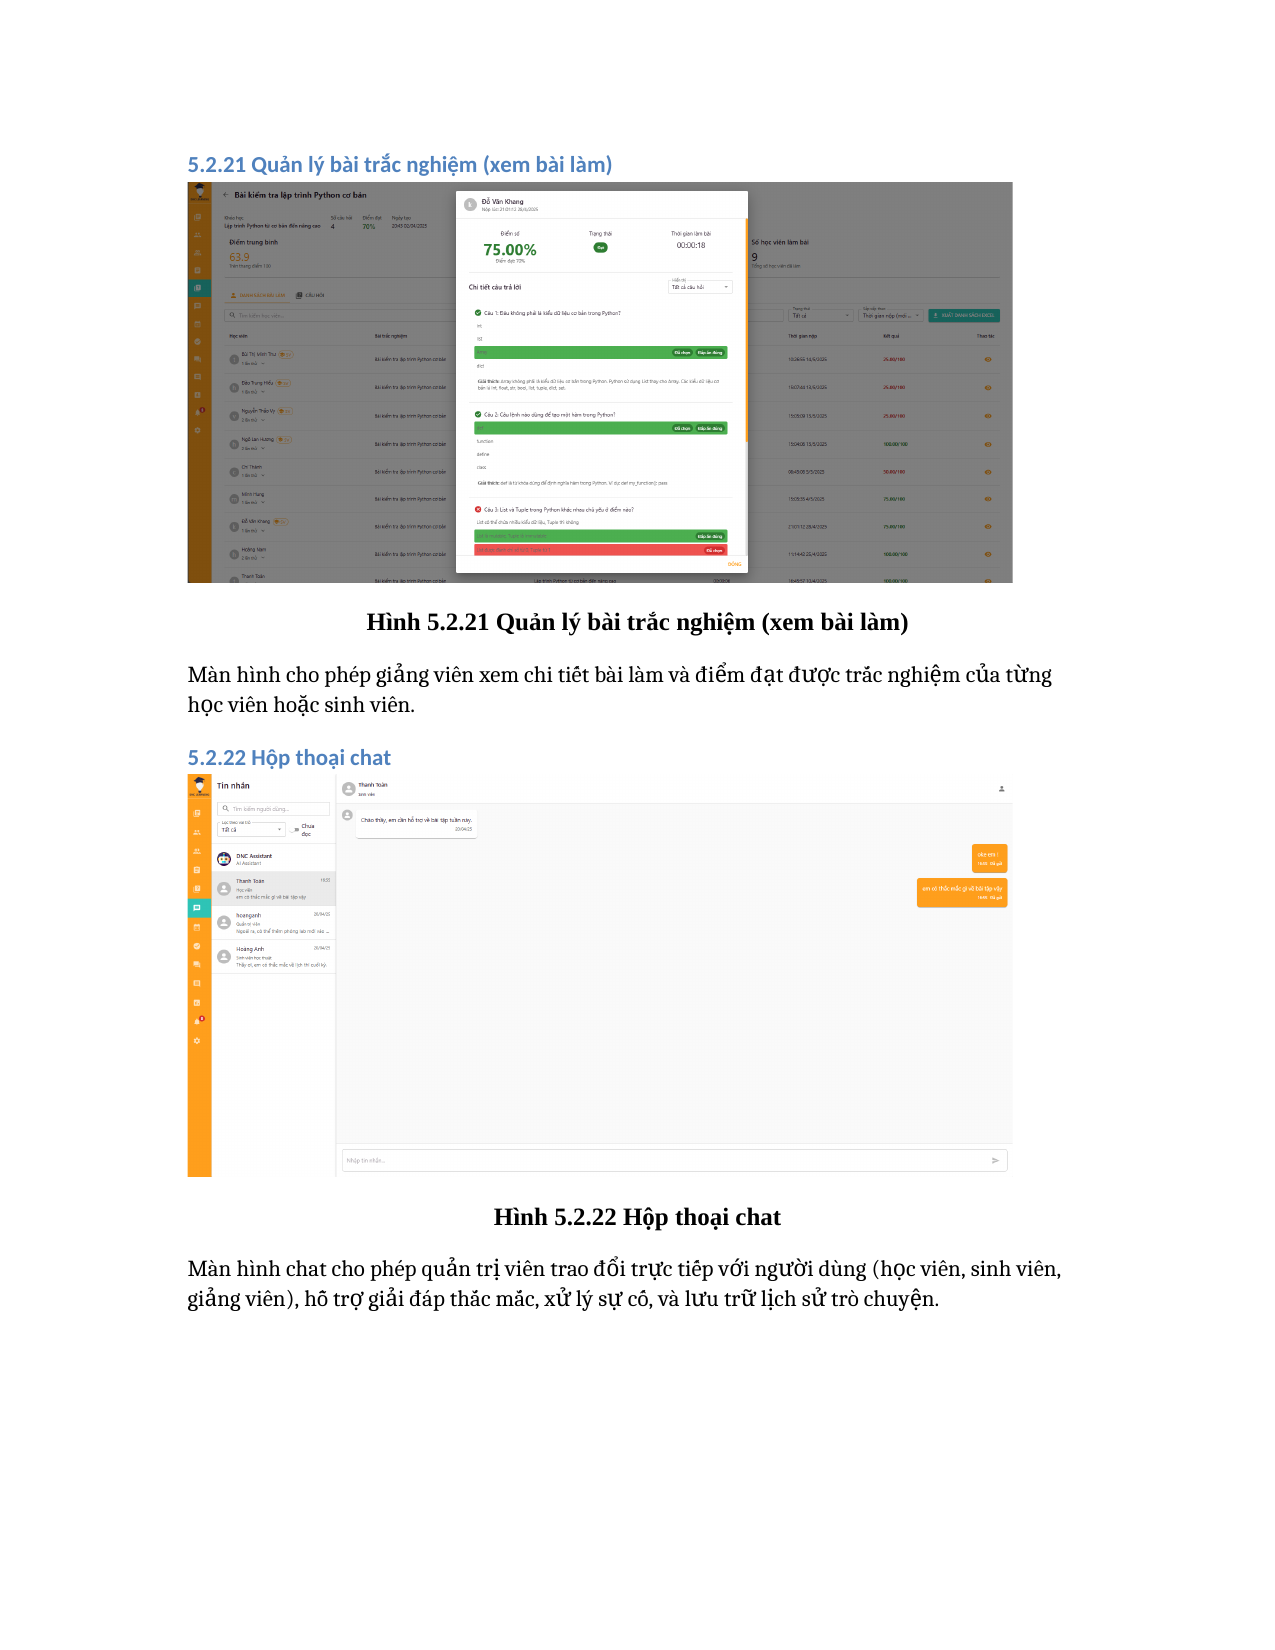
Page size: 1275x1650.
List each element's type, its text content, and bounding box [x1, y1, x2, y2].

text Màn hình cho phép giảng viên xem chi tiết bài làm và điểm đạt được trắc nghiệm của từng học viên hoặc sinh viên. [187, 661, 1087, 718]
subtitle 5.2.21 Quản lý bài trắc nghiệm (xem bài làm) [187, 150, 1087, 178]
picture [187, 182, 1013, 583]
text Hình 5.2.22 Hộp thoại chat [187, 1202, 1087, 1230]
text Hình 5.2.21 Quản lý bài trắc nghiệm (xem bài làm) [187, 607, 1087, 636]
picture [187, 774, 1013, 1177]
subtitle 5.2.22 Hộp thoại chat [187, 743, 1087, 771]
text Màn hình chat cho phép quản trị viên trao đổi trực tiếp với người dùng (học viên, sinh viên, giảng viên), hỗ trợ giải đáp thắc mắc, xử lý sự cố, và lưu trữ lịch sử trò chuyện. [187, 1256, 1087, 1312]
